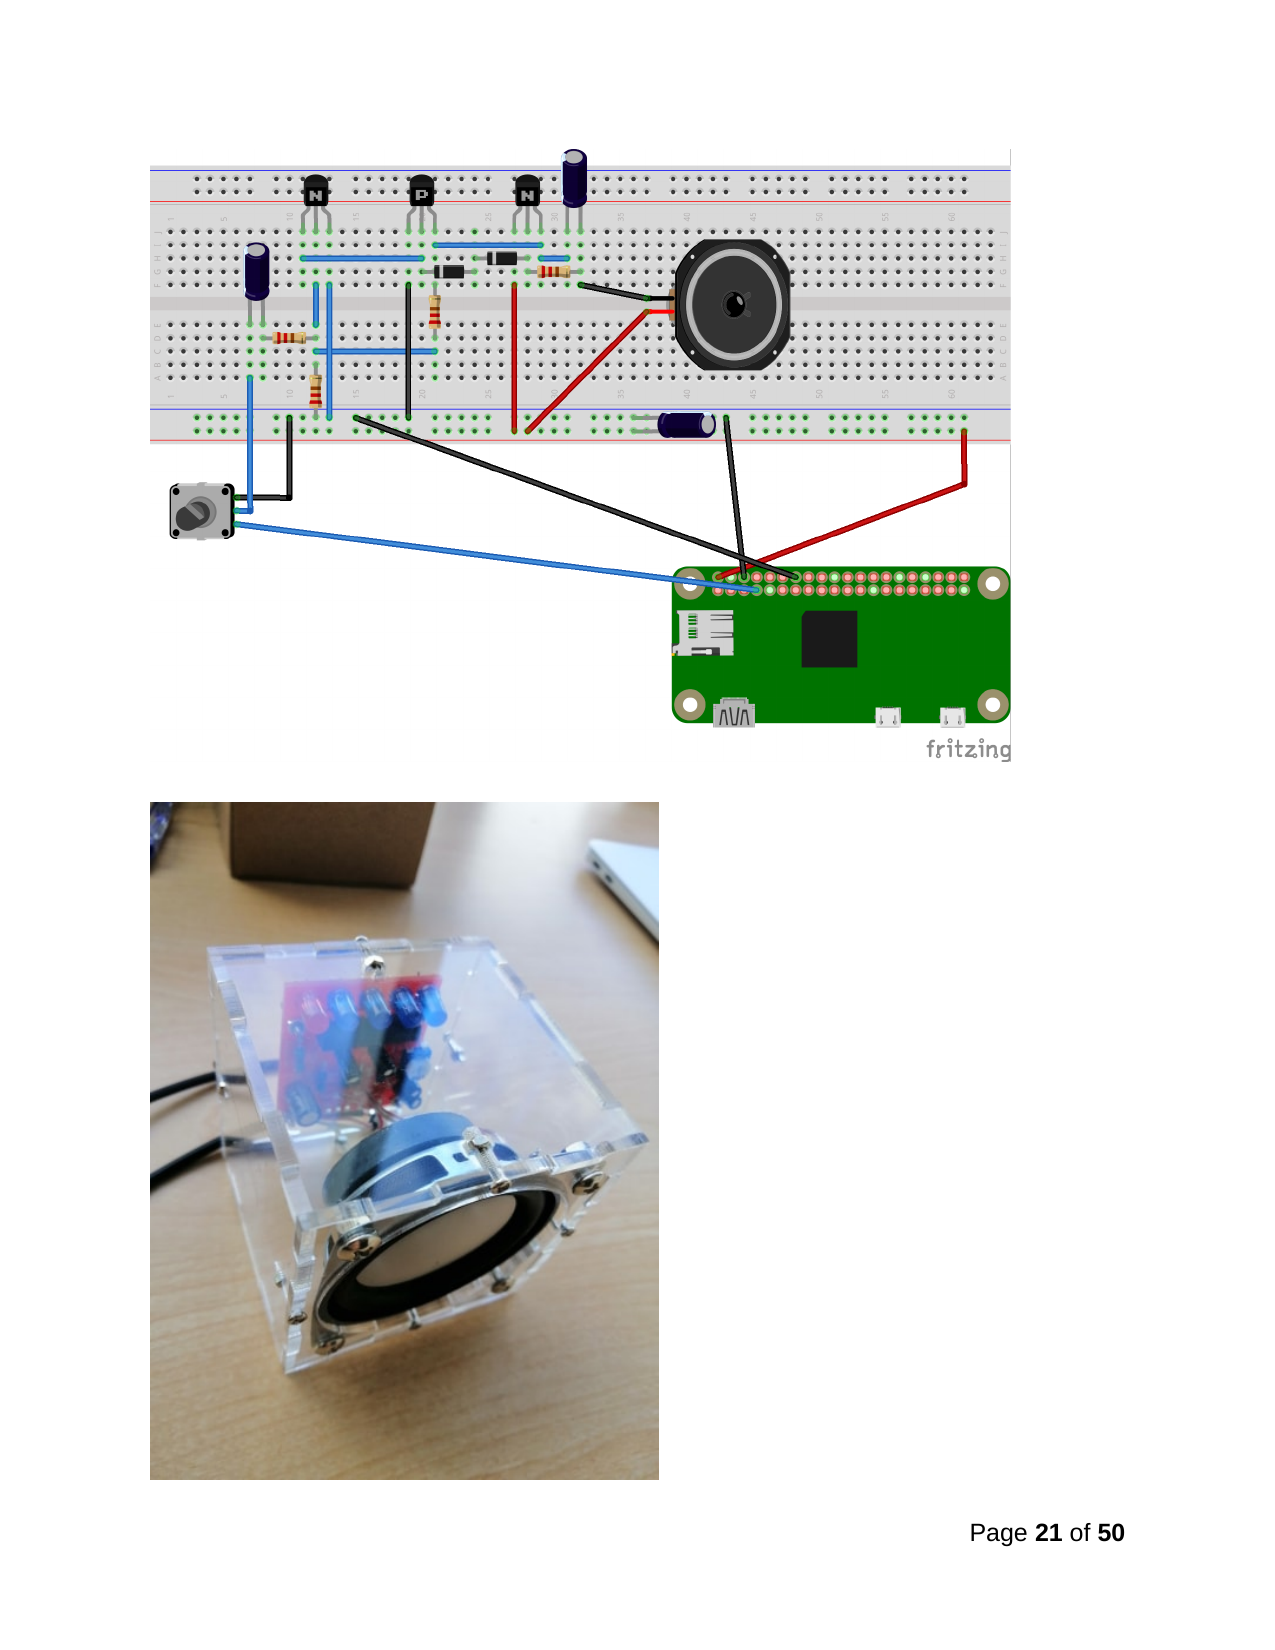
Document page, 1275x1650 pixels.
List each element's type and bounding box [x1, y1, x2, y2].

picture [150, 149, 1011, 762]
picture [150, 802, 659, 1480]
